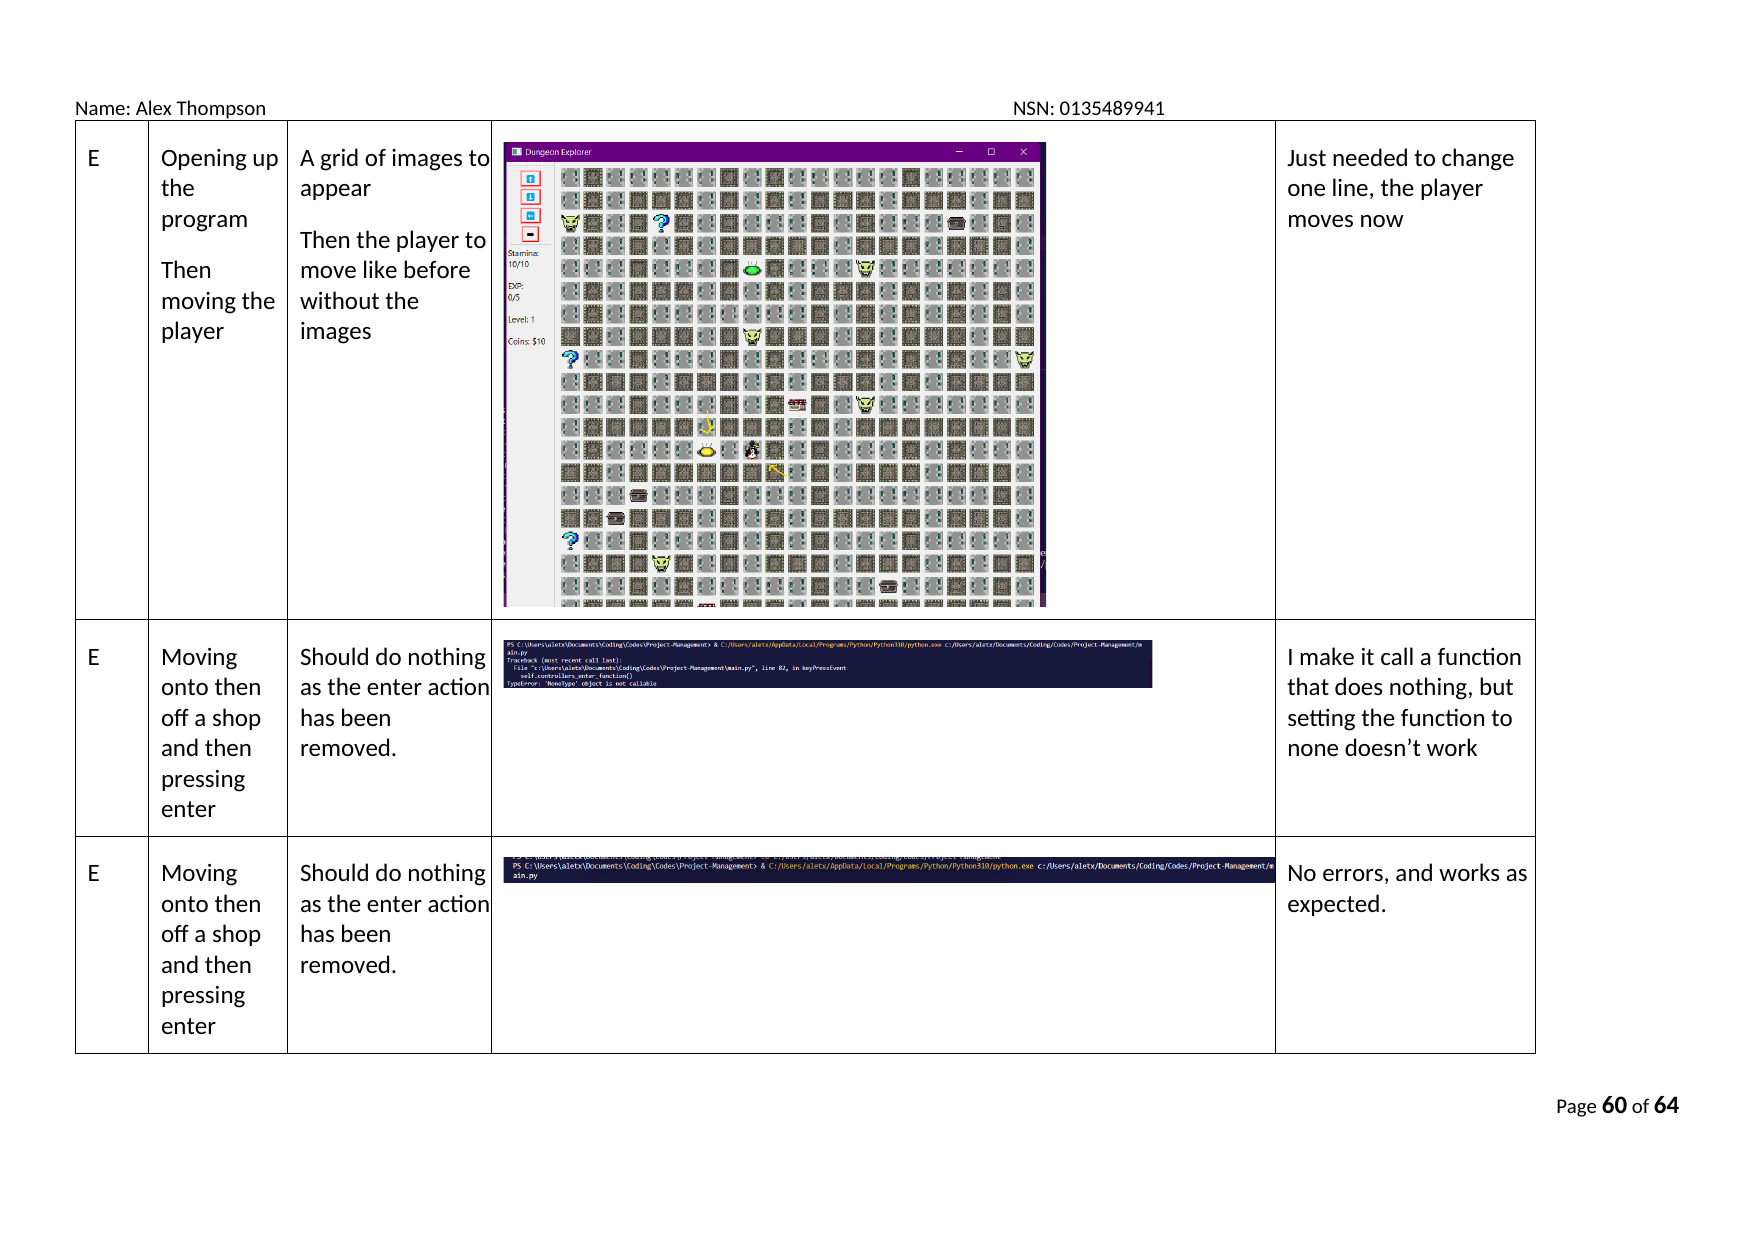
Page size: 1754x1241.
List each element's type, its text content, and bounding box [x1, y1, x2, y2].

picture [503, 640, 1153, 688]
table_cell E [76, 837, 148, 1052]
table_cell [492, 121, 1275, 619]
table_cell E [76, 620, 148, 836]
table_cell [288, 121, 491, 619]
picture [503, 857, 1276, 883]
table_cell Just needed to change one line, the player moves now [1276, 121, 1535, 619]
table_cell Should do nothing as the enter action has been removed. [288, 620, 491, 836]
table_cell [492, 837, 1275, 1052]
table_cell No errors, and works as expected. [1276, 837, 1535, 1052]
table_cell Should do nothing as the enter action has been removed. [288, 837, 491, 1052]
picture [503, 142, 1047, 607]
table_cell I make it call a function that does nothing, but setting the function to none doesn’t work [1276, 620, 1535, 836]
table_cell Moving onto then off a shop and then pressing enter [149, 837, 287, 1052]
table_cell [492, 620, 1275, 836]
table_cell Moving onto then off a shop and then pressing enter [149, 620, 287, 836]
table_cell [149, 121, 287, 619]
table_cell E [76, 121, 148, 619]
